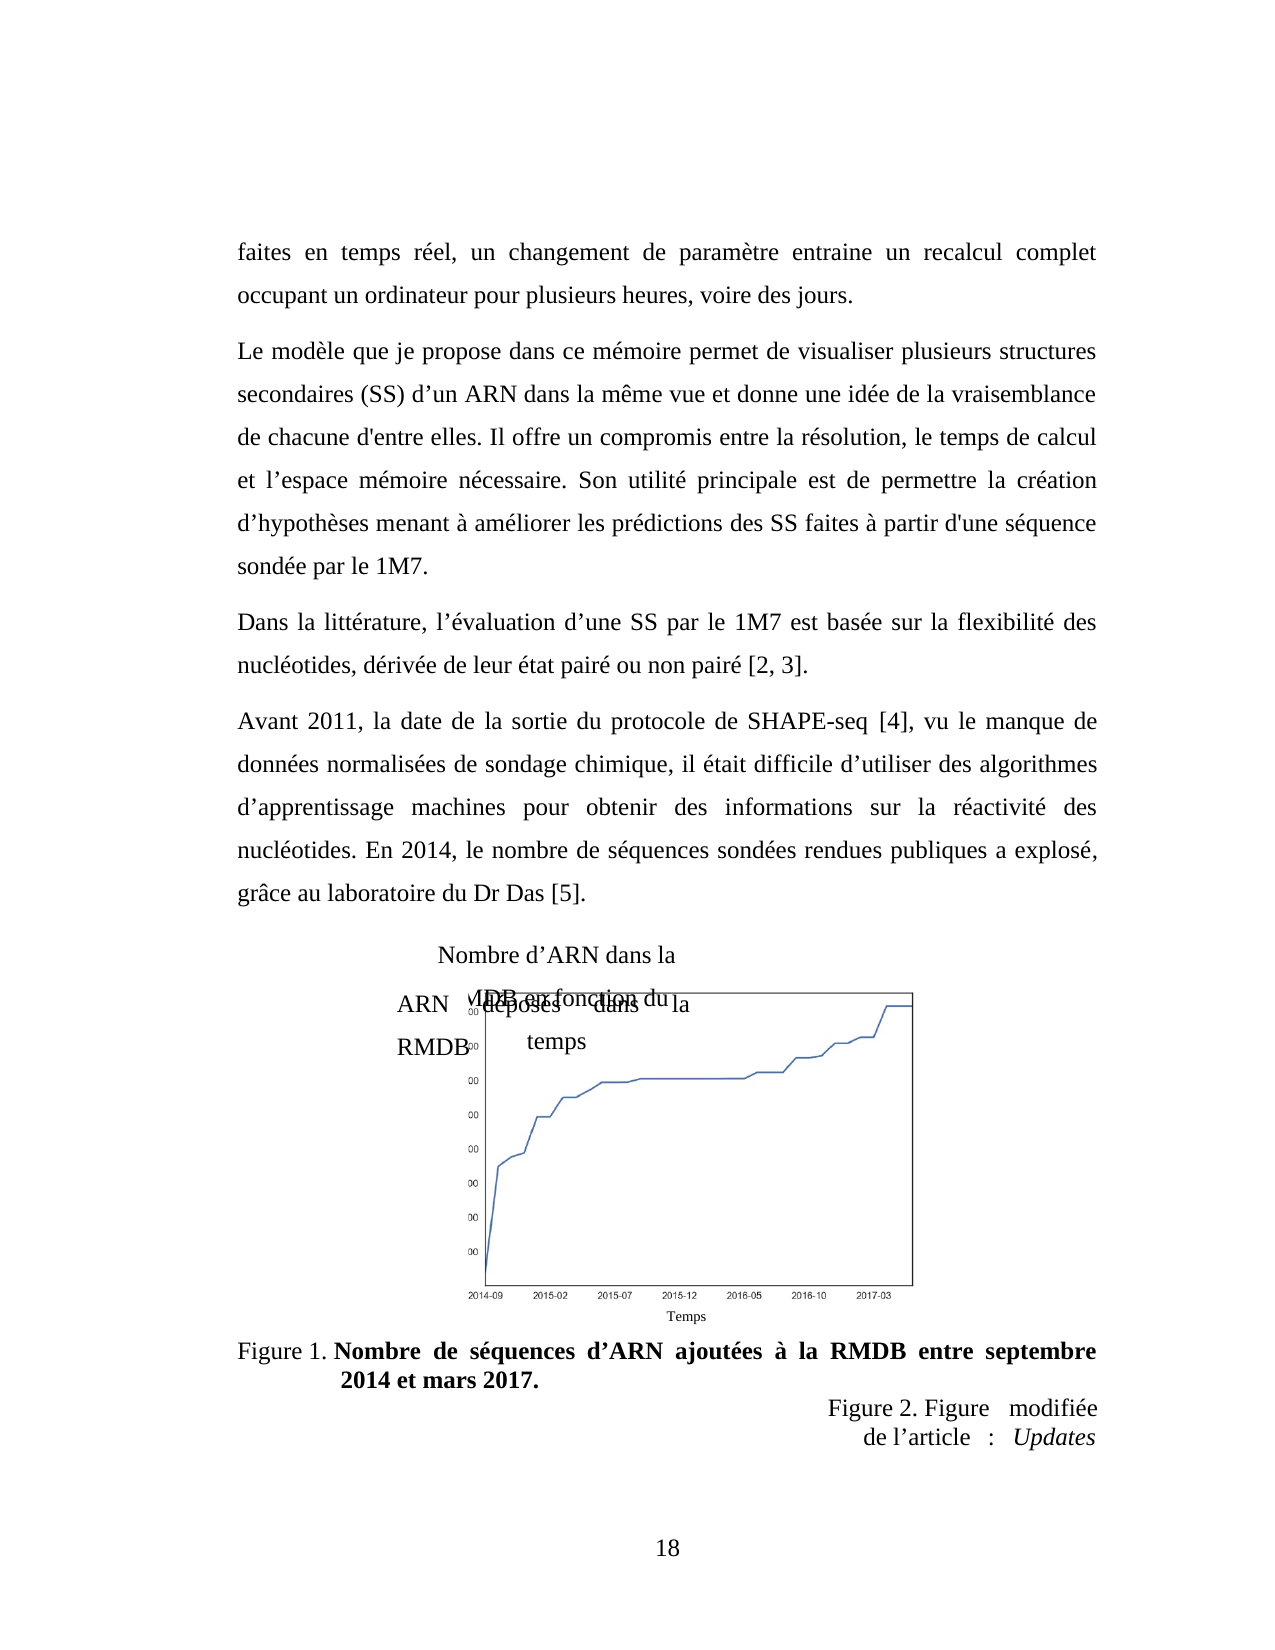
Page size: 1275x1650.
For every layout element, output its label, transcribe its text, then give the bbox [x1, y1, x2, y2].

text Nombre de séquences d’ARN ajoutées à la RMDB entre septembre 2014 et mars 2017. [237, 1336, 1098, 1393]
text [237, 237, 1098, 309]
text Dans la littérature, l’évaluation d’une SS par le 1M7 est basée sur la flexibilité des nucléotides, dérivée de leur état pairé ou non pairé [2, 3]. [237, 607, 1098, 679]
text Avant 2011, la date de la sortie du protocole de SHAPE-seq [4], vu le manque de données normalisées de sondage chimique, il était difficile d’utiliser des algorithmes d’apprentissage machines pour obtenir des informations sur la réactivité des nucléotides. En 2014, le nombre de séquences sondées rendues publiques a explosé, grâce au laboratoire du Dr Das [5]. [237, 706, 1098, 907]
text Le modèle que je propose dans ce mémoire permet de visualiser plusieurs structures secondaires (SS) d’un ARN dans la même vue et donne une idée de la vraisemblance de chacune d'entre elles. Il offre un compromis entre la résolution, le temps de calcul et l’espace mémoire nécessaire. Son utilité principale est de permettre la création d’hypothèses menant à améliorer les prédictions des SS faites à partir d'une séquence sondée par le 1M7. [237, 336, 1098, 580]
picture [419, 989, 916, 1322]
